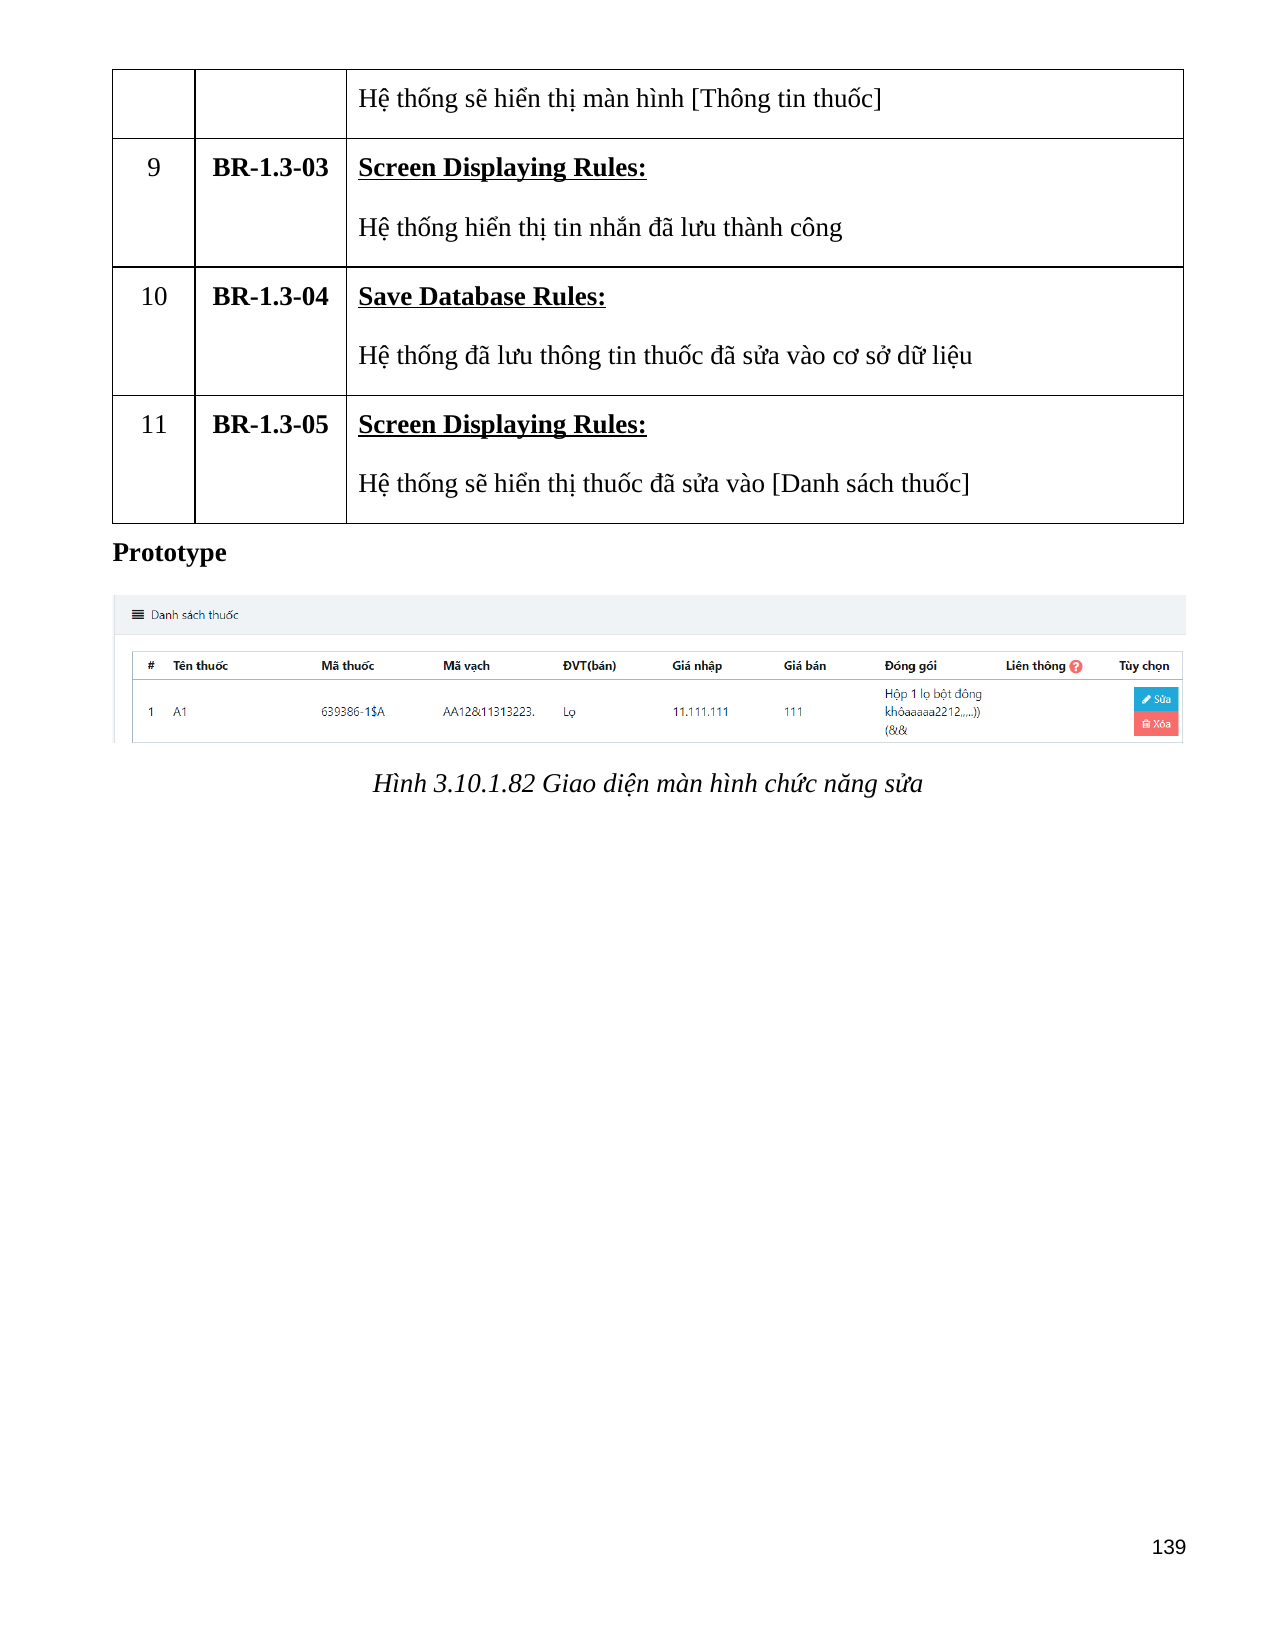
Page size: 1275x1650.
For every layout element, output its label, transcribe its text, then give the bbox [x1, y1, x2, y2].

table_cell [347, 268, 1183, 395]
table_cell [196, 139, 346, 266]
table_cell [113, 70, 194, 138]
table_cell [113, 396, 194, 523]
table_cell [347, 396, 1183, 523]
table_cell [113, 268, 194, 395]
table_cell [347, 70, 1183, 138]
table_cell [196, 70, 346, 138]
picture [112, 595, 1187, 743]
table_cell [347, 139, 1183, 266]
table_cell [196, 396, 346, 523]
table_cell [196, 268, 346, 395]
text Prototype [112, 537, 1186, 568]
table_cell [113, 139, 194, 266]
